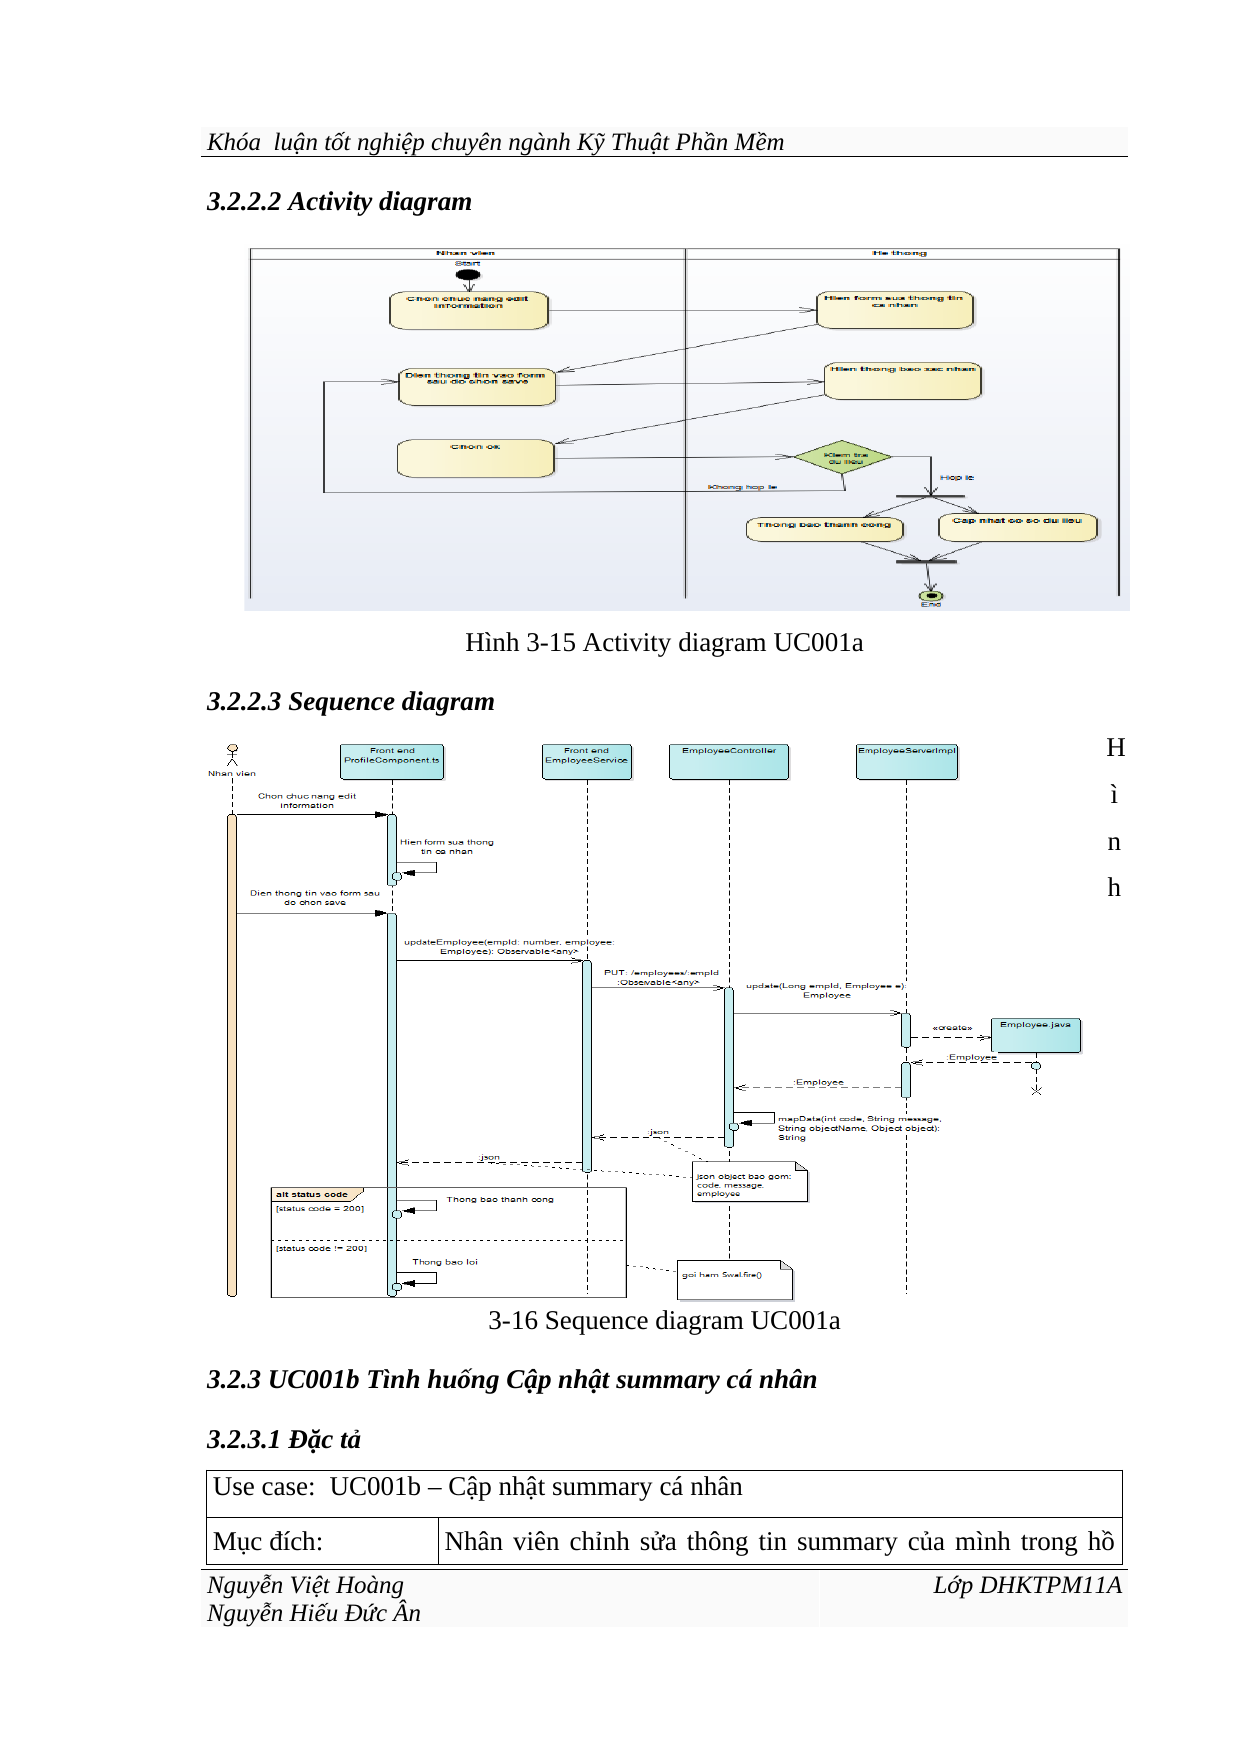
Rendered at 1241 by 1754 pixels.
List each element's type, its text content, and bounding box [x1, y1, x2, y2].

subtitle Sequence diagram [207, 685, 1122, 716]
table_header Use case: UC001b – Cập nhật summary cá nhân [207, 1471, 1122, 1517]
subtitle Activity diagram [207, 185, 1122, 216]
subtitle Đặc tả [207, 1423, 1122, 1454]
subtitle UC001b Tình huống Cập nhật summary cá nhân [207, 1364, 1122, 1395]
table_cell Mục đích: [207, 1518, 438, 1563]
picture [244, 244, 1130, 611]
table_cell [439, 1518, 1122, 1563]
picture [204, 737, 1088, 1305]
text Hình - Activity diagram UC001a [207, 626, 1122, 657]
